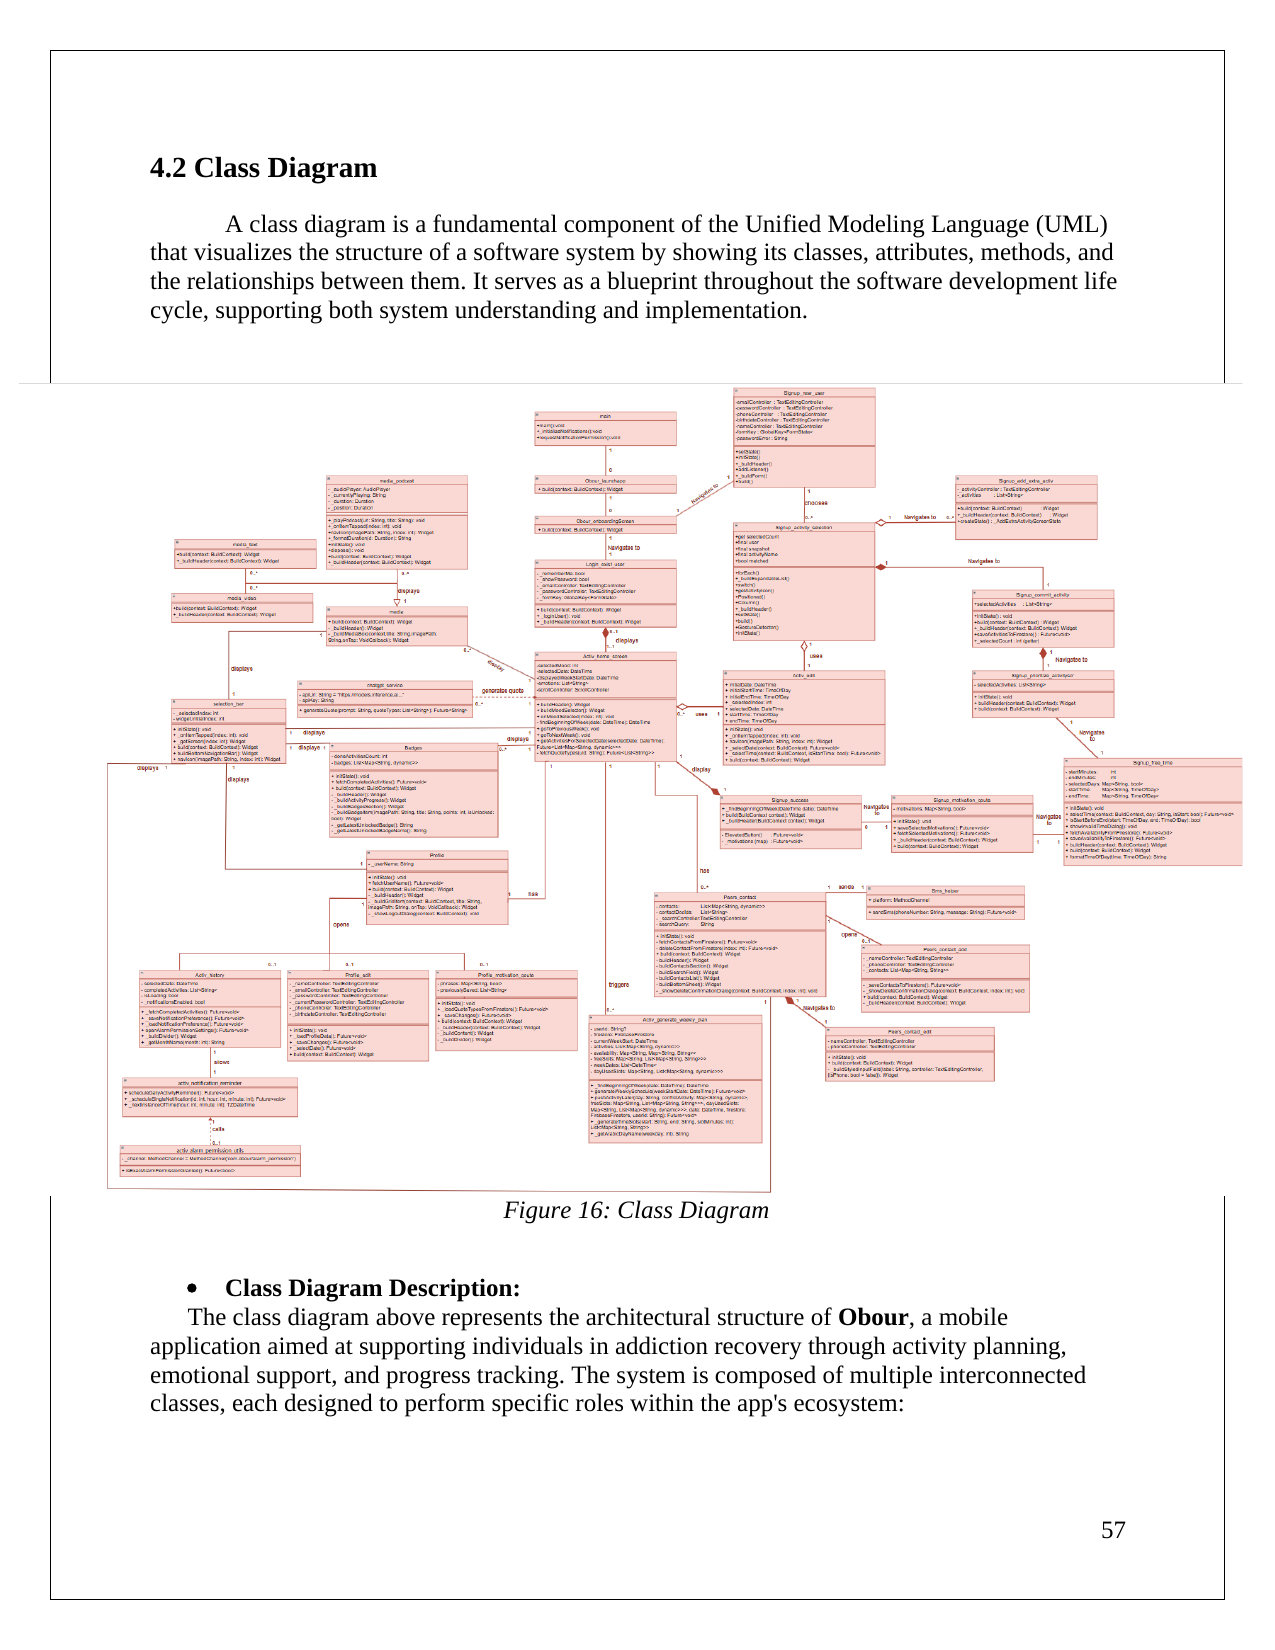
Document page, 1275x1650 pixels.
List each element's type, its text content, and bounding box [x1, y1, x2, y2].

text Figure 16: Class Diagram [150, 1196, 1125, 1224]
text A class diagram is a fundamental component of the Unified Modeling Language (UML) that visualizes the structure of a software system by showing its classes, attributes, methods, and the relationships between them. It serves as a blueprint throughout the software development life cycle, supporting both system understanding and implementation. [150, 209, 1125, 324]
list Class Diagram Description: [187, 1273, 1125, 1302]
picture [18, 383, 1243, 1196]
subtitle 4.2 Class Diagram [150, 150, 1125, 183]
text The class diagram above represents the architectural structure of Obour, a mobile application aimed at supporting individuals in addiction recovery through activity planning, emotional support, and progress tracking. The system is composed of multiple interconnected classes, each designed to perform specific roles within the app's ecosystem: [150, 1302, 1125, 1417]
